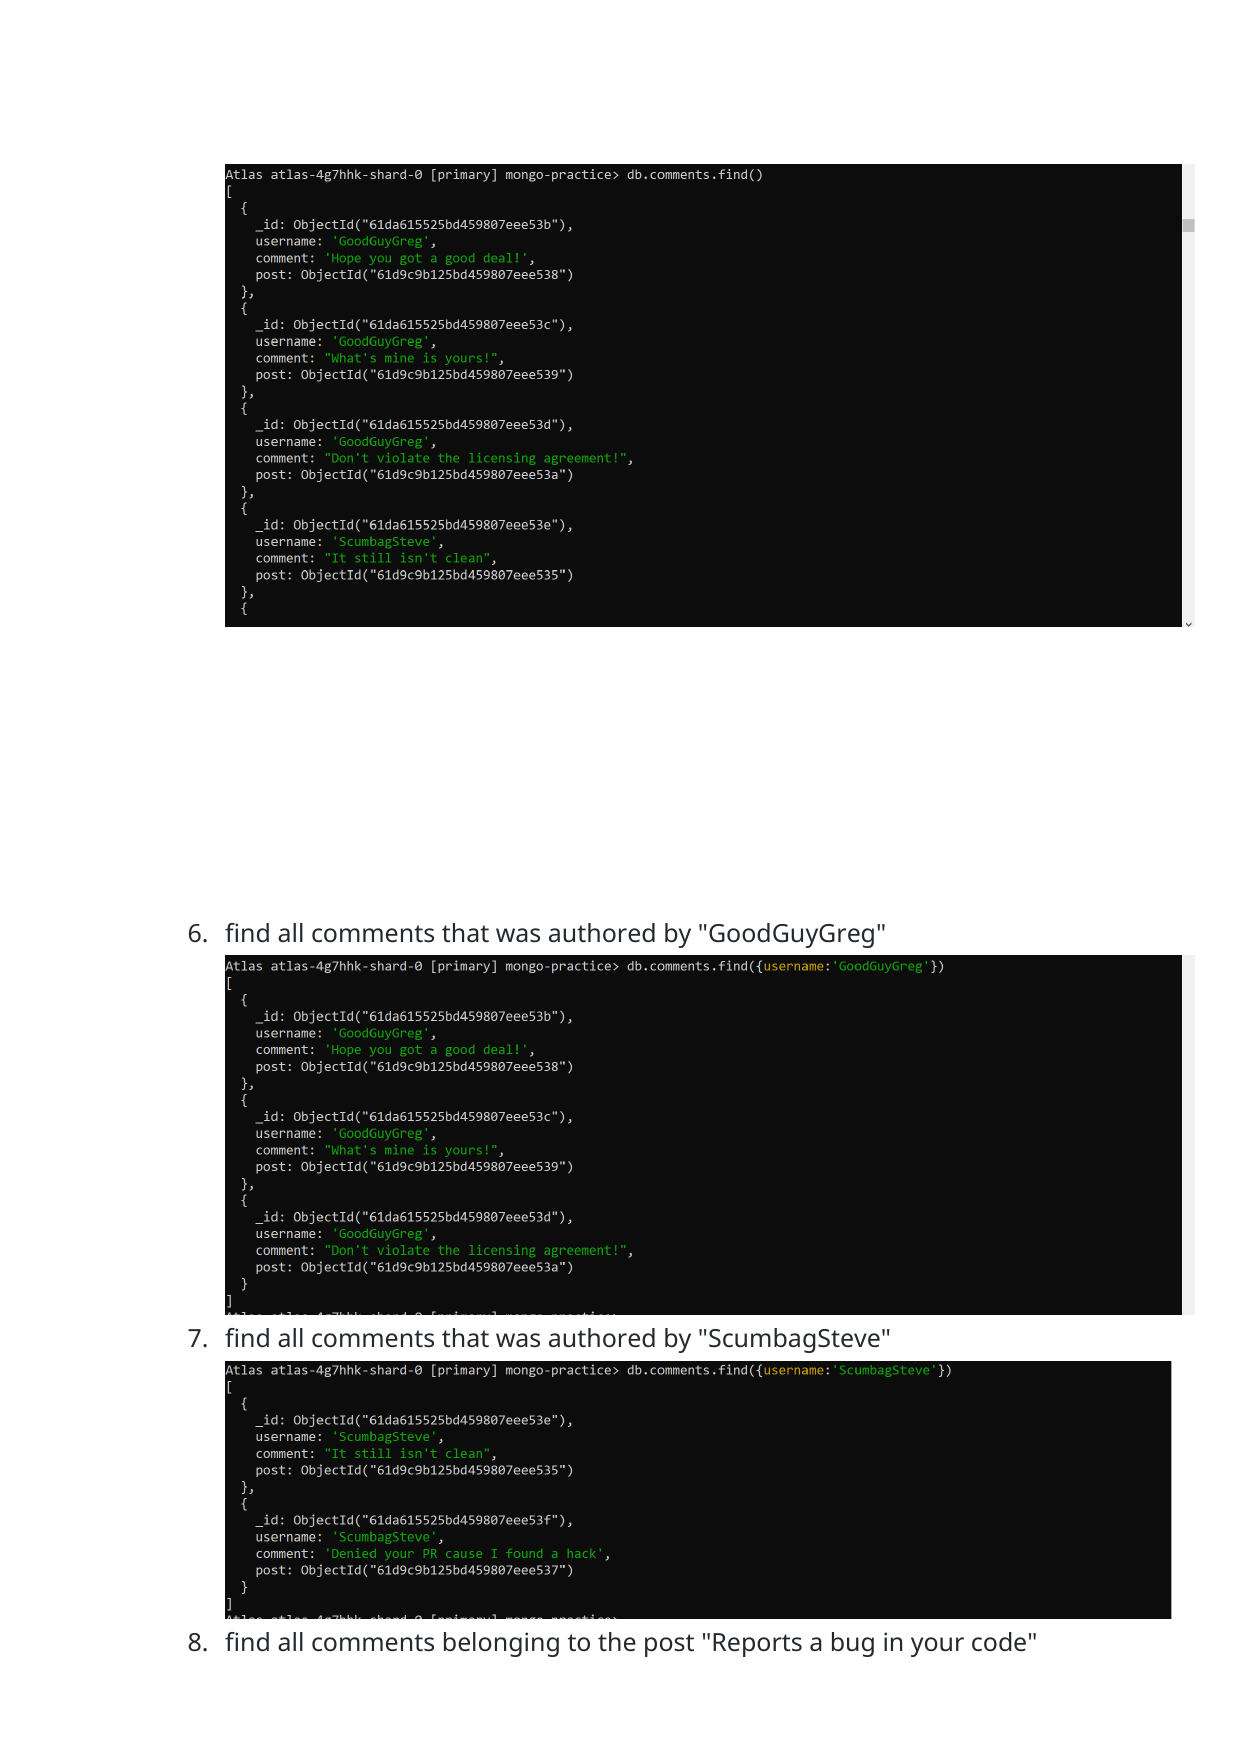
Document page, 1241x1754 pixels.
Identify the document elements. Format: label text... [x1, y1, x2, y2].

list find all comments that was authored by "GoodGuyGreg" [187, 915, 1105, 949]
picture [225, 164, 1195, 627]
picture [225, 1361, 1172, 1619]
list find all comments belonging to the post "Reports a bug in your code" [187, 1624, 1105, 1658]
list find all comments that was authored by "ScumbagSteve" [187, 1321, 1105, 1355]
picture [225, 955, 1195, 1315]
